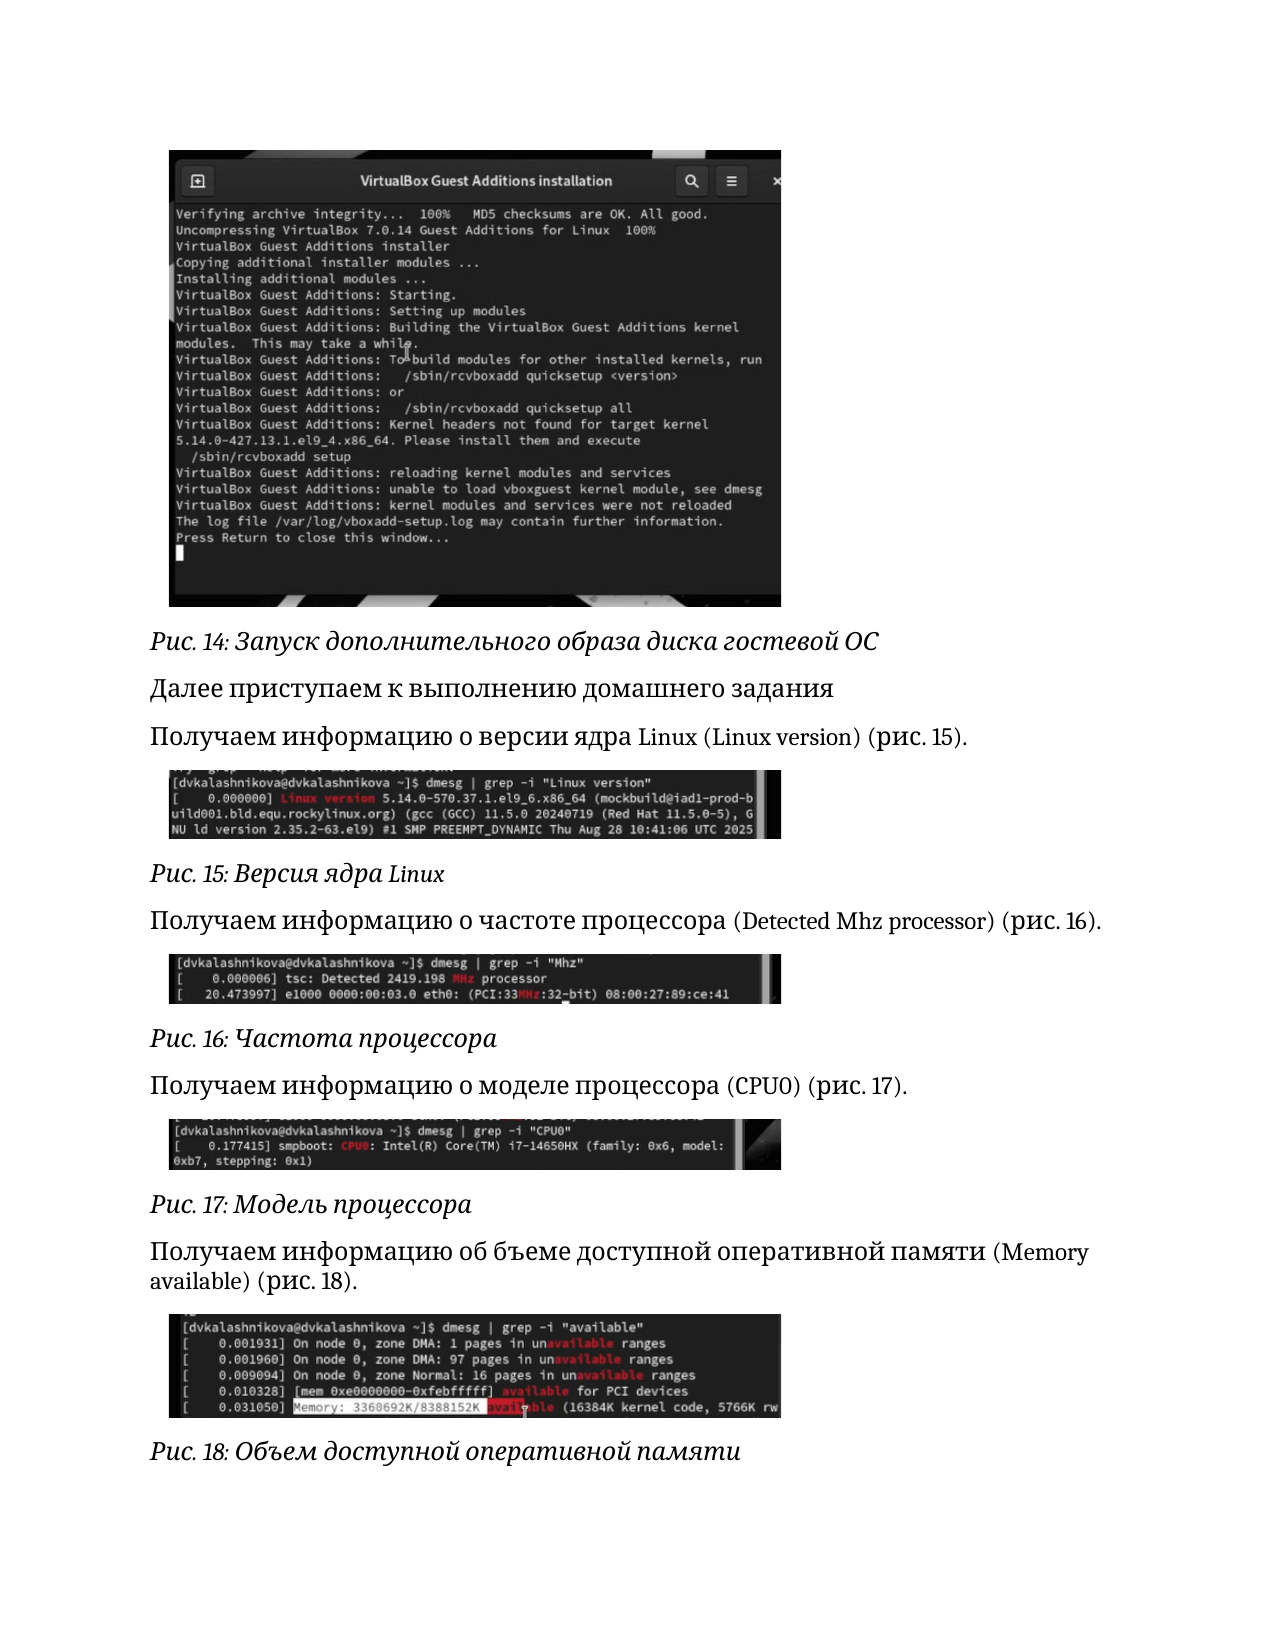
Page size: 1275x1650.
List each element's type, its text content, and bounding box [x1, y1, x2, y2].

text Рис. 17: Модель процессора [150, 1191, 1125, 1219]
text Получаем информацию о частоте процессора (Detected Mhz processor) (рис. 16). [150, 907, 1125, 936]
picture [168, 770, 782, 839]
text Получаем информацию о версии ядра Linux (Linux version) (рис. 15). [150, 723, 1125, 752]
picture [168, 1314, 782, 1418]
text Рис. 15: Версия ядра Linux [150, 859, 1125, 888]
text Рис. 18: Объем доступной оперативной памяти [150, 1438, 1125, 1467]
text Получаем информацию о моделе процессора (CPU0) (рис. 17). [150, 1072, 1125, 1101]
text Далее приступаем к выполнению домашнего задания [150, 675, 1125, 704]
text Рис. 16: Частота процессора [150, 1025, 1125, 1053]
picture [168, 954, 782, 1004]
text Рис. 14: Запуск дополнительного образа диска гостевой ОС [150, 628, 1125, 657]
picture [168, 150, 782, 607]
picture [168, 1119, 782, 1170]
text Получаем информацию об бъеме доступной оперативной памяти (Memory available) (рис. 18). [150, 1238, 1125, 1296]
